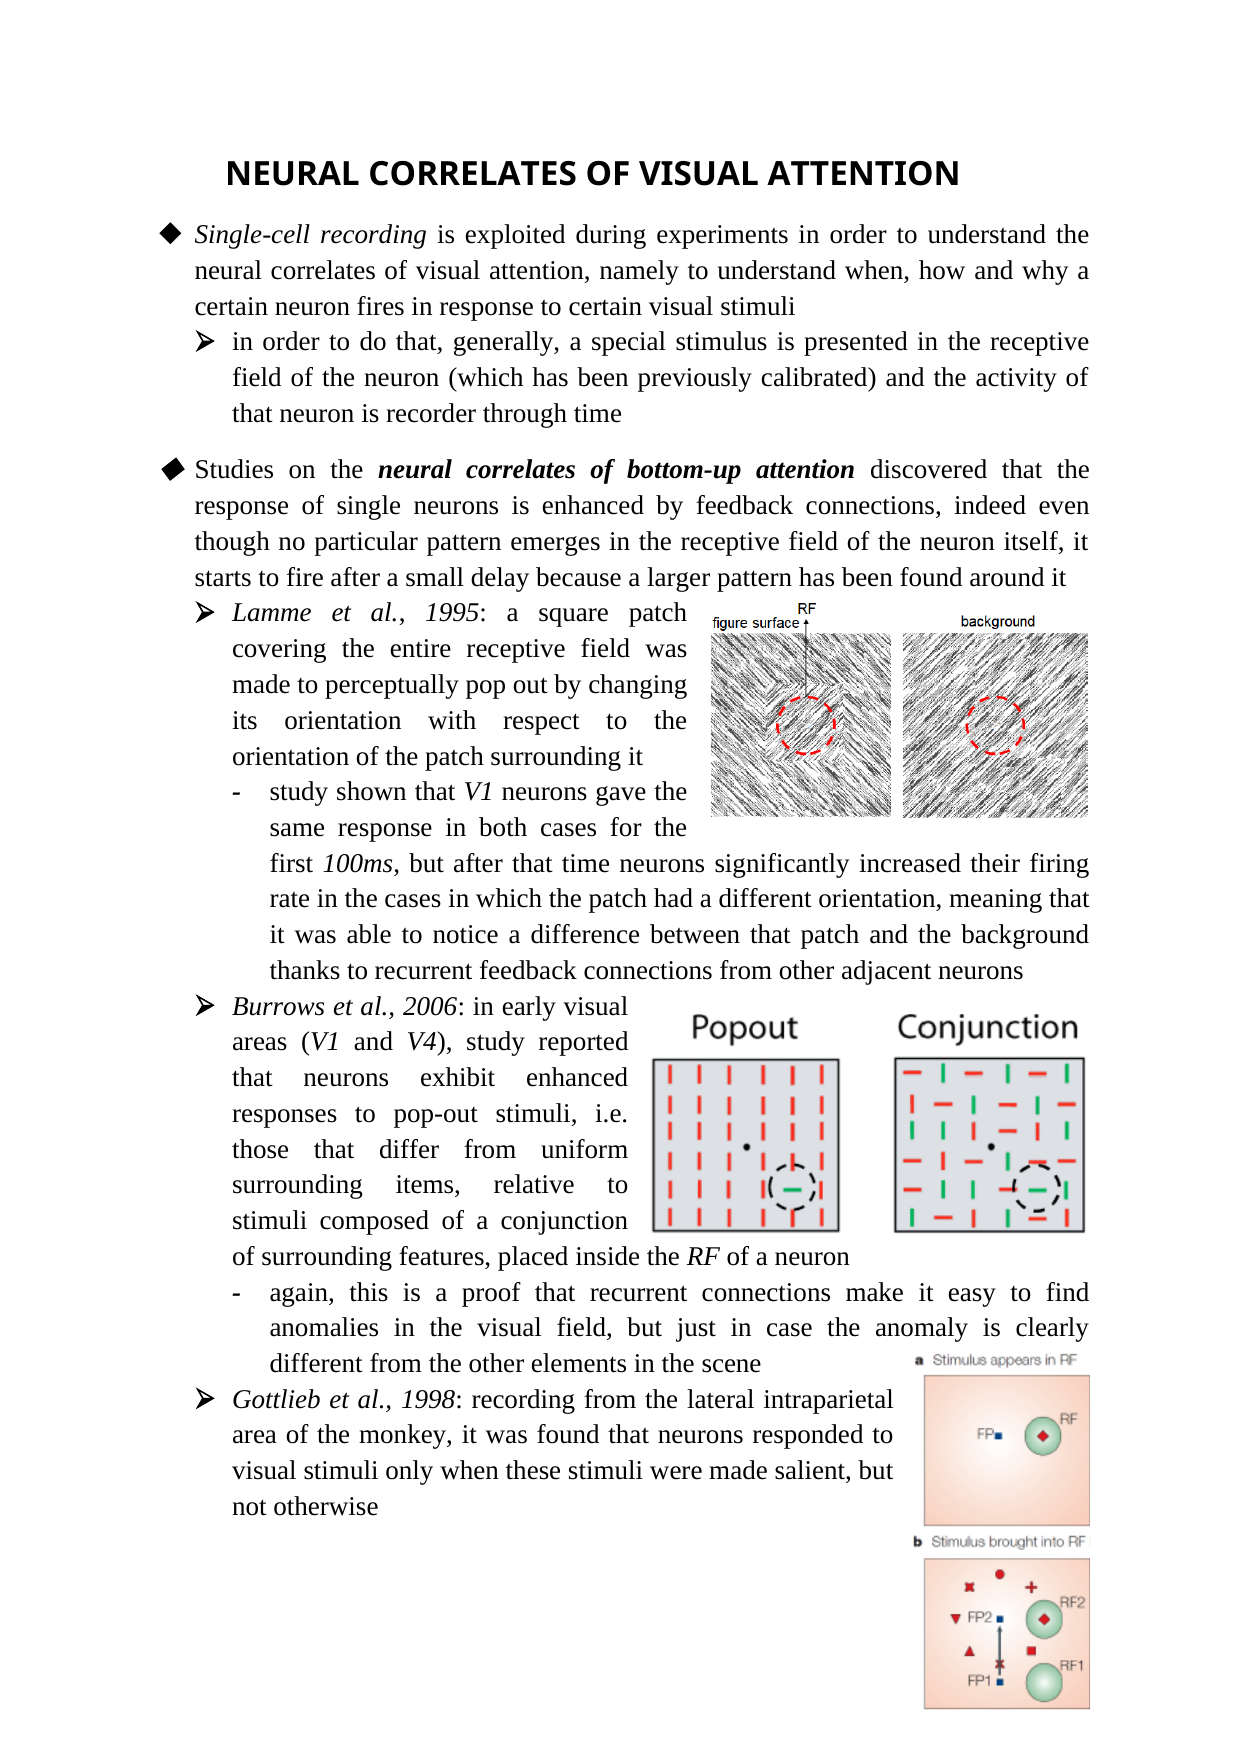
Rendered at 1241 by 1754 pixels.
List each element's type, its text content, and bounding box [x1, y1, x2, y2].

list study shown that V1 neurons gave the same response in both cases for the first 100ms, but after that time neurons significantly increased their firing rate in the cases in which the patch had a different orientation, meaning that it was able to notice a difference between that patch and the background thanks to recurrent feedback connections from other adjacent neurons [232, 775, 1090, 985]
list in order to do that, generally, a special stimulus is presented in the receptive field of the neuron (which has been previously calibrated) and the activity of that neuron is recorder through time [194, 325, 1090, 428]
subtitle NEURAL CORRELATES OF VISUAL ATTENTION [225, 150, 1090, 195]
list Single-cell recording is exploited during experiments in order to understand the neural correlates of visual attention, namely to understand when, how and why a certain neuron fires in response to certain visual stimuli [157, 218, 1090, 321]
list again, this is a proof that recurrent connections make it easy to find anomalies in the visual field, but just in case the anomaly is clearly different from the other elements in the scene [232, 1276, 1090, 1378]
list Burrows et al., 2006: in early visual areas (V1 and V4), study reported that neurons exhibit enhanced responses to pop-out stimuli, i.e. those that differ from uniform surrounding items, relative to stimuli composed of a conjunction of surrounding features, placed inside the RF of a neuron [194, 990, 1090, 1271]
list Studies on the neural correlates of bottom-up attention discovered that the response of single neurons is enhanced by feedback connections, indeed even though no particular pattern emerges in the receptive field of the neuron itself, it starts to fire after a small delay because a larger pattern has been found around it [157, 453, 1090, 592]
list Lamme et al., 1995: a square patch covering the entire receptive field was made to perceptually pop out by changing its orientation with respect to the orientation of the patch surrounding it [194, 597, 1090, 771]
list Gottlieb et al., 1998: recording from the lateral intraparietal area of the monkey, it was found that neurons responded to visual stimuli only when these stimuli were made salient, but not otherwise [194, 1383, 913, 1521]
